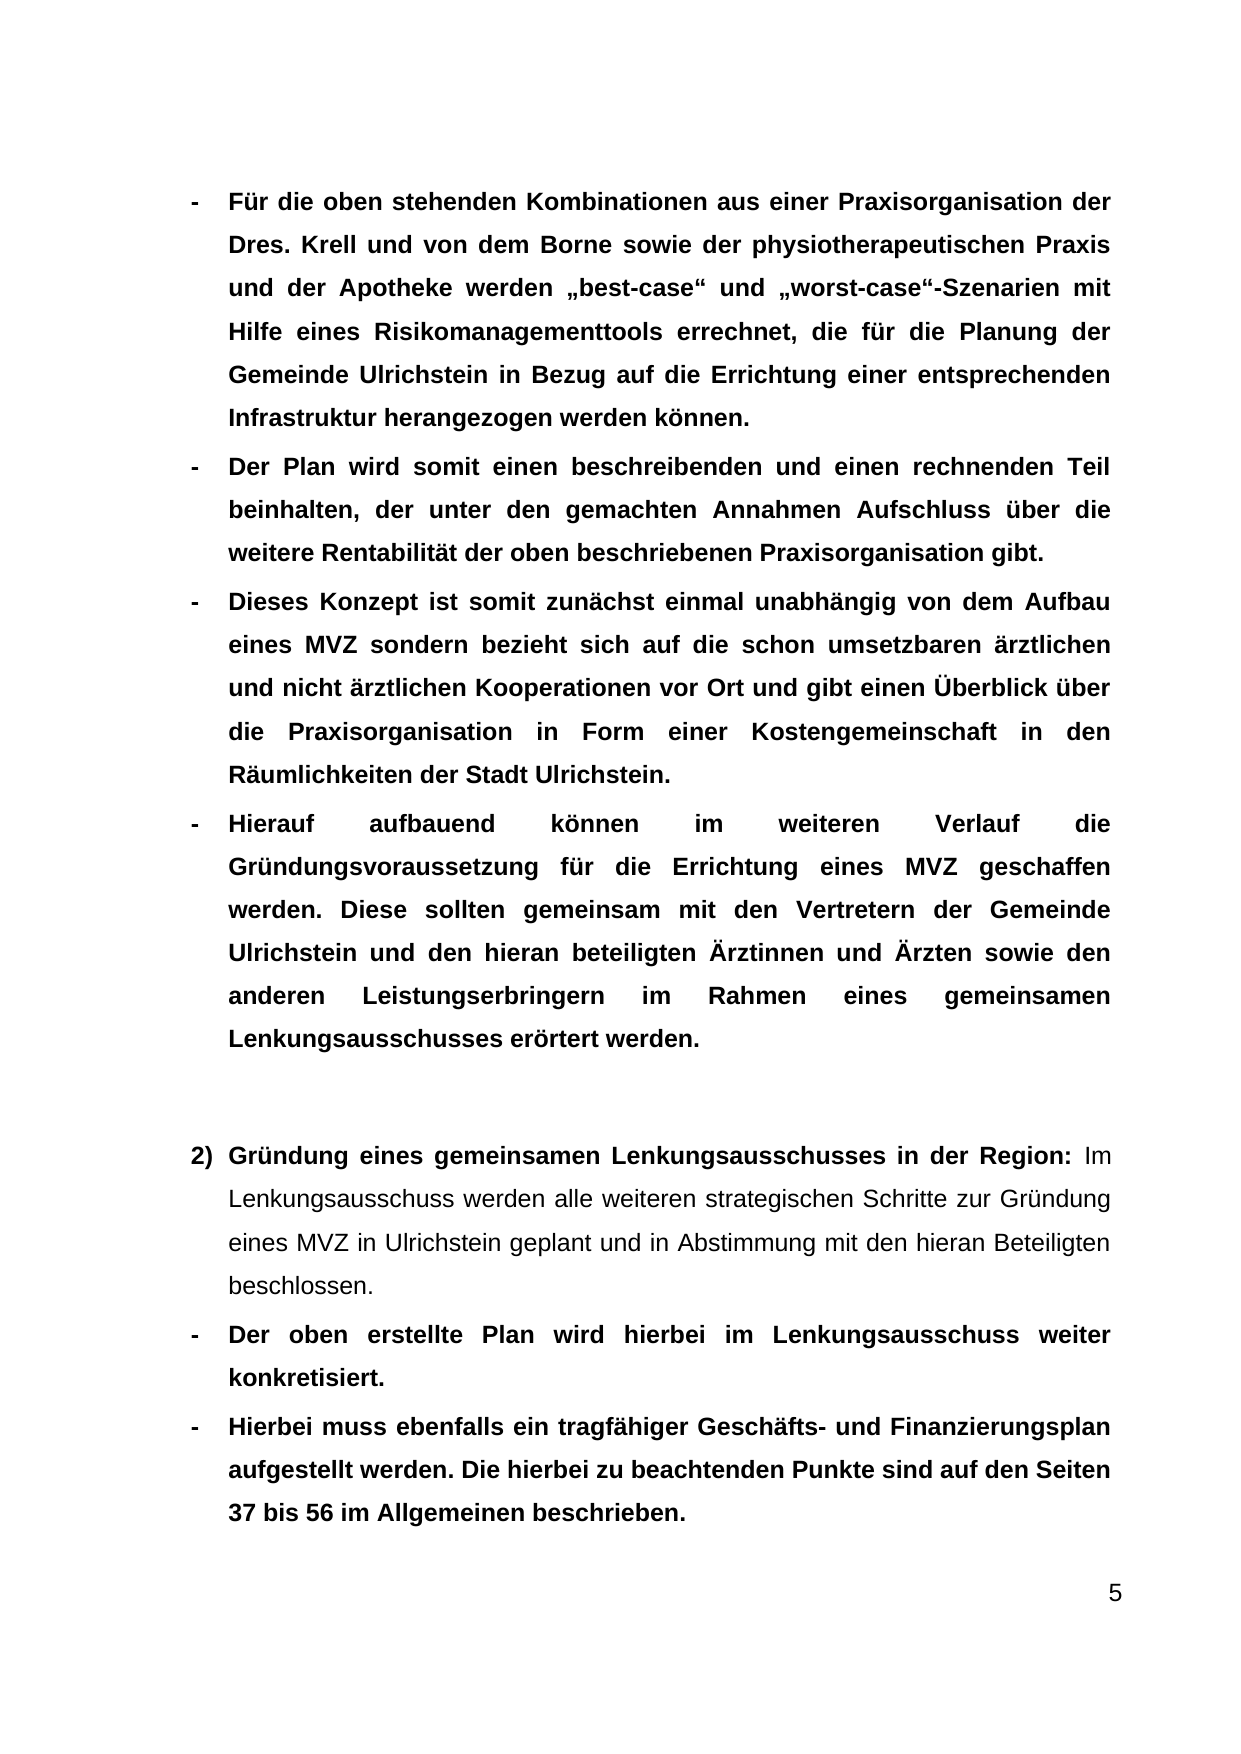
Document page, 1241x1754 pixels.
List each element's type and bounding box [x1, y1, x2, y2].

table_header [153, 118, 1118, 1552]
